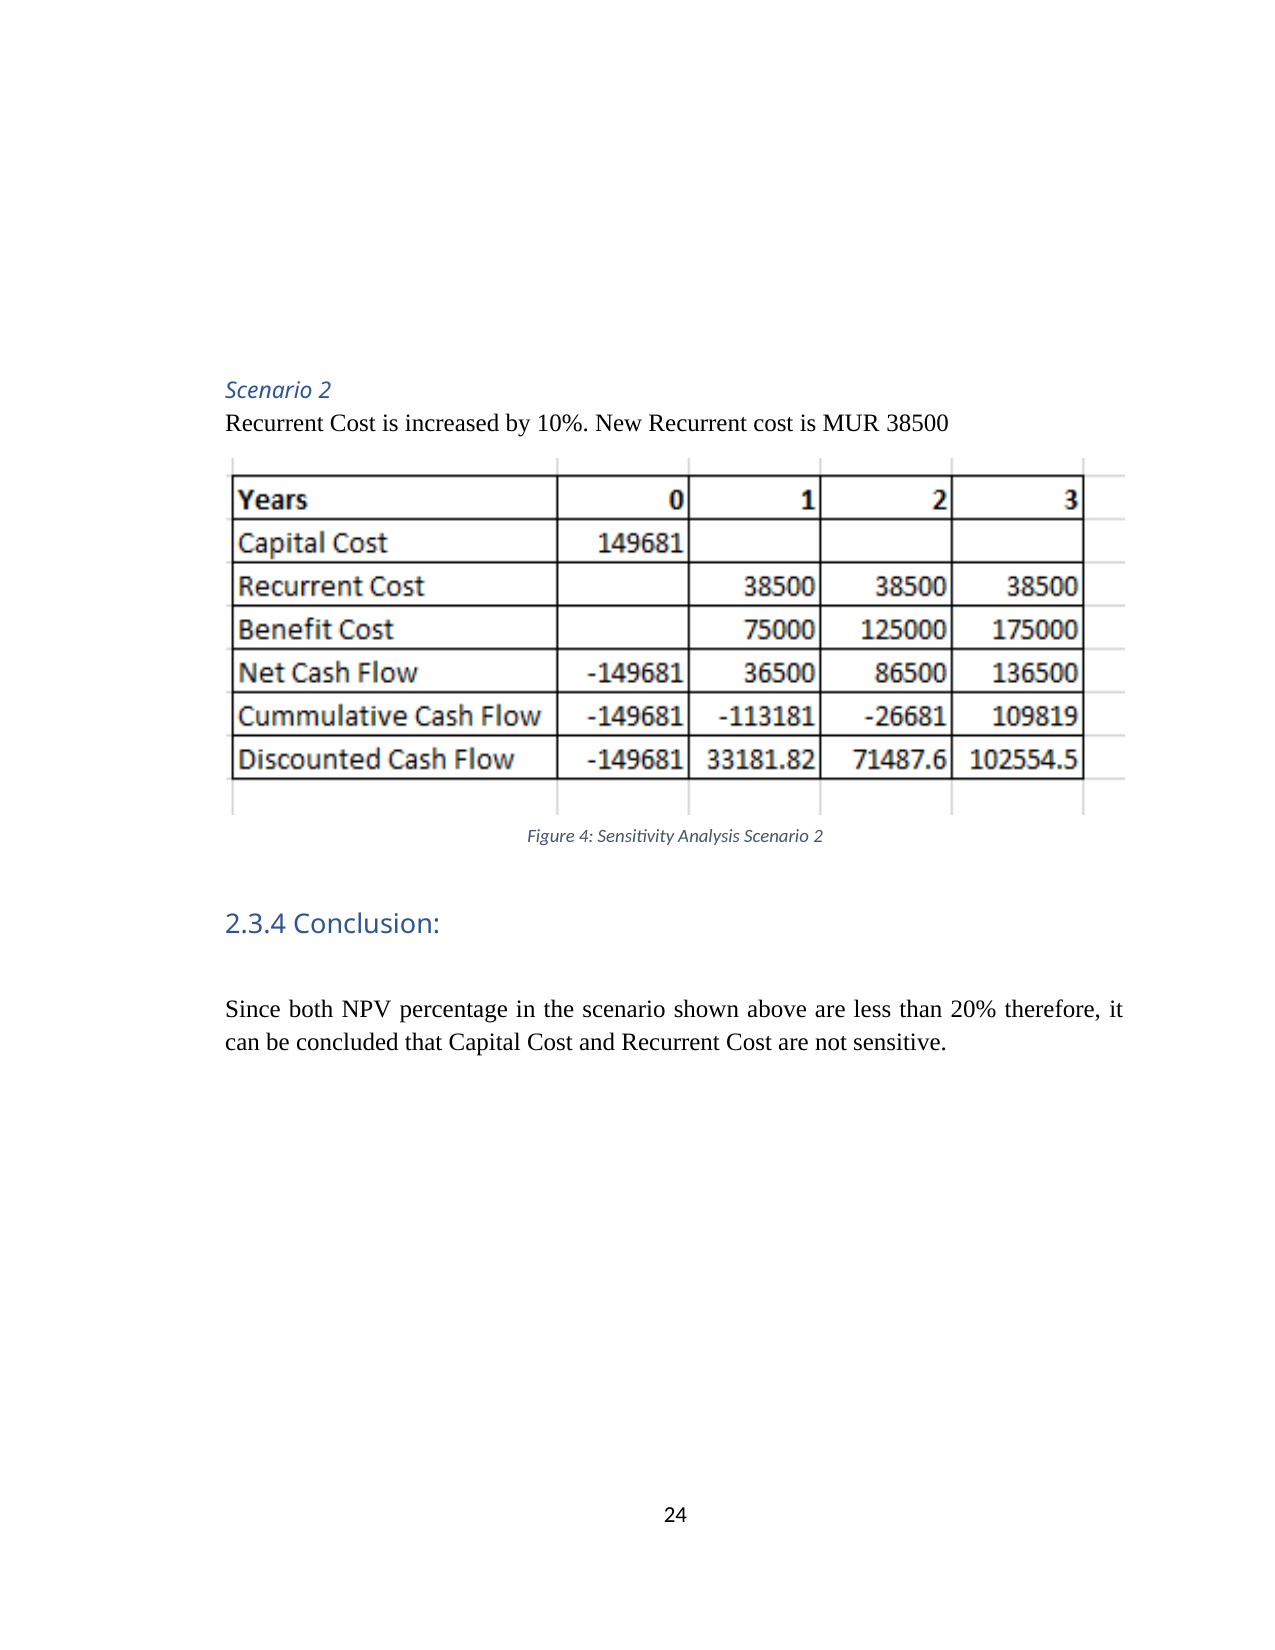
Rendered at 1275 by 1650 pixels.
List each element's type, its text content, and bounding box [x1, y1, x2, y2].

picture [226, 458, 1125, 815]
subtitle 2.3.4 Conclusion: [225, 905, 1125, 942]
text Since both NPV percentage in the scenario shown above are less than 20% therefore, it can be concluded that Capital Cost and Recurrent Cost are not sensitive. [225, 994, 1125, 1056]
text Recurrent Cost is increased by 10%. New Recurrent cost is MUR 38500 [225, 408, 1125, 437]
subtitle Scenario 2 [225, 374, 1125, 405]
